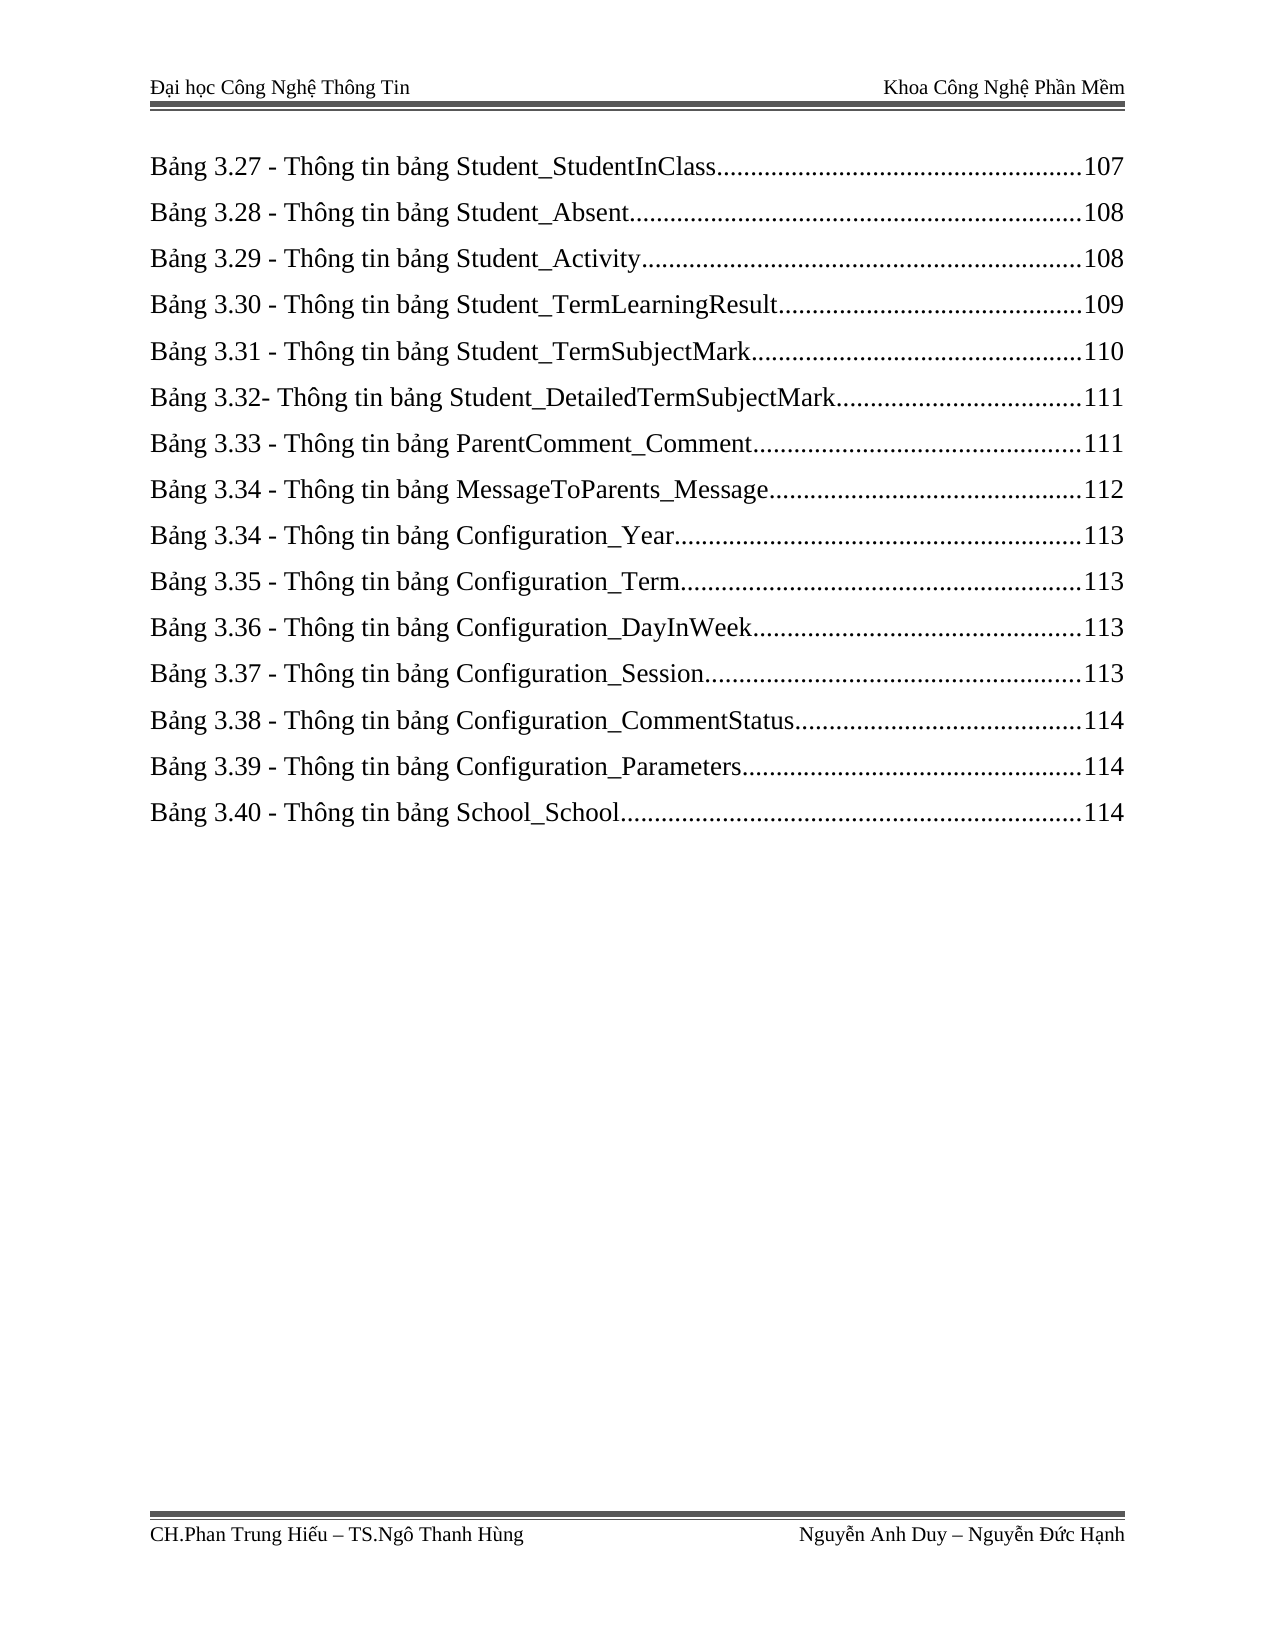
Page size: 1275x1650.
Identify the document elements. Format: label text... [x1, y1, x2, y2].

text Bảng 3.34 - Thông tin bảng MessageToParents_Message 112 [150, 473, 1125, 504]
text Bảng 3.36 - Thông tin bảng Configuration_DayInWeek 113 [150, 611, 1125, 643]
text Bảng 3.40 - Thông tin bảng School_School 114 [150, 796, 1125, 827]
text Bảng 3.39 - Thông tin bảng Configuration_Parameters 114 [150, 750, 1125, 781]
text Bảng 3.28 - Thông tin bảng Student_Absent 108 [150, 196, 1125, 227]
text Bảng 3.27 - Thông tin bảng Student_StudentInClass 107 [150, 150, 1125, 181]
text Bảng 3.38 - Thông tin bảng Configuration_CommentStatus 114 [150, 704, 1125, 735]
text Bảng 3.33 - Thông tin bảng ParentComment_Comment 111 [150, 427, 1125, 458]
text Bảng 3.35 - Thông tin bảng Configuration_Term 113 [150, 565, 1125, 596]
text Bảng 3.32- Thông tin bảng Student_DetailedTermSubjectMark 111 [150, 381, 1125, 412]
text Bảng 3.37 - Thông tin bảng Configuration_Session 113 [150, 658, 1125, 689]
text Bảng 3.29 - Thông tin bảng Student_Activity 108 [150, 242, 1125, 273]
text Bảng 3.31 - Thông tin bảng Student_TermSubjectMark 110 [150, 334, 1125, 366]
text Bảng 3.30 - Thông tin bảng Student_TermLearningResult 109 [150, 288, 1125, 319]
text Bảng 3.34 - Thông tin bảng Configuration_Year 113 [150, 519, 1125, 550]
